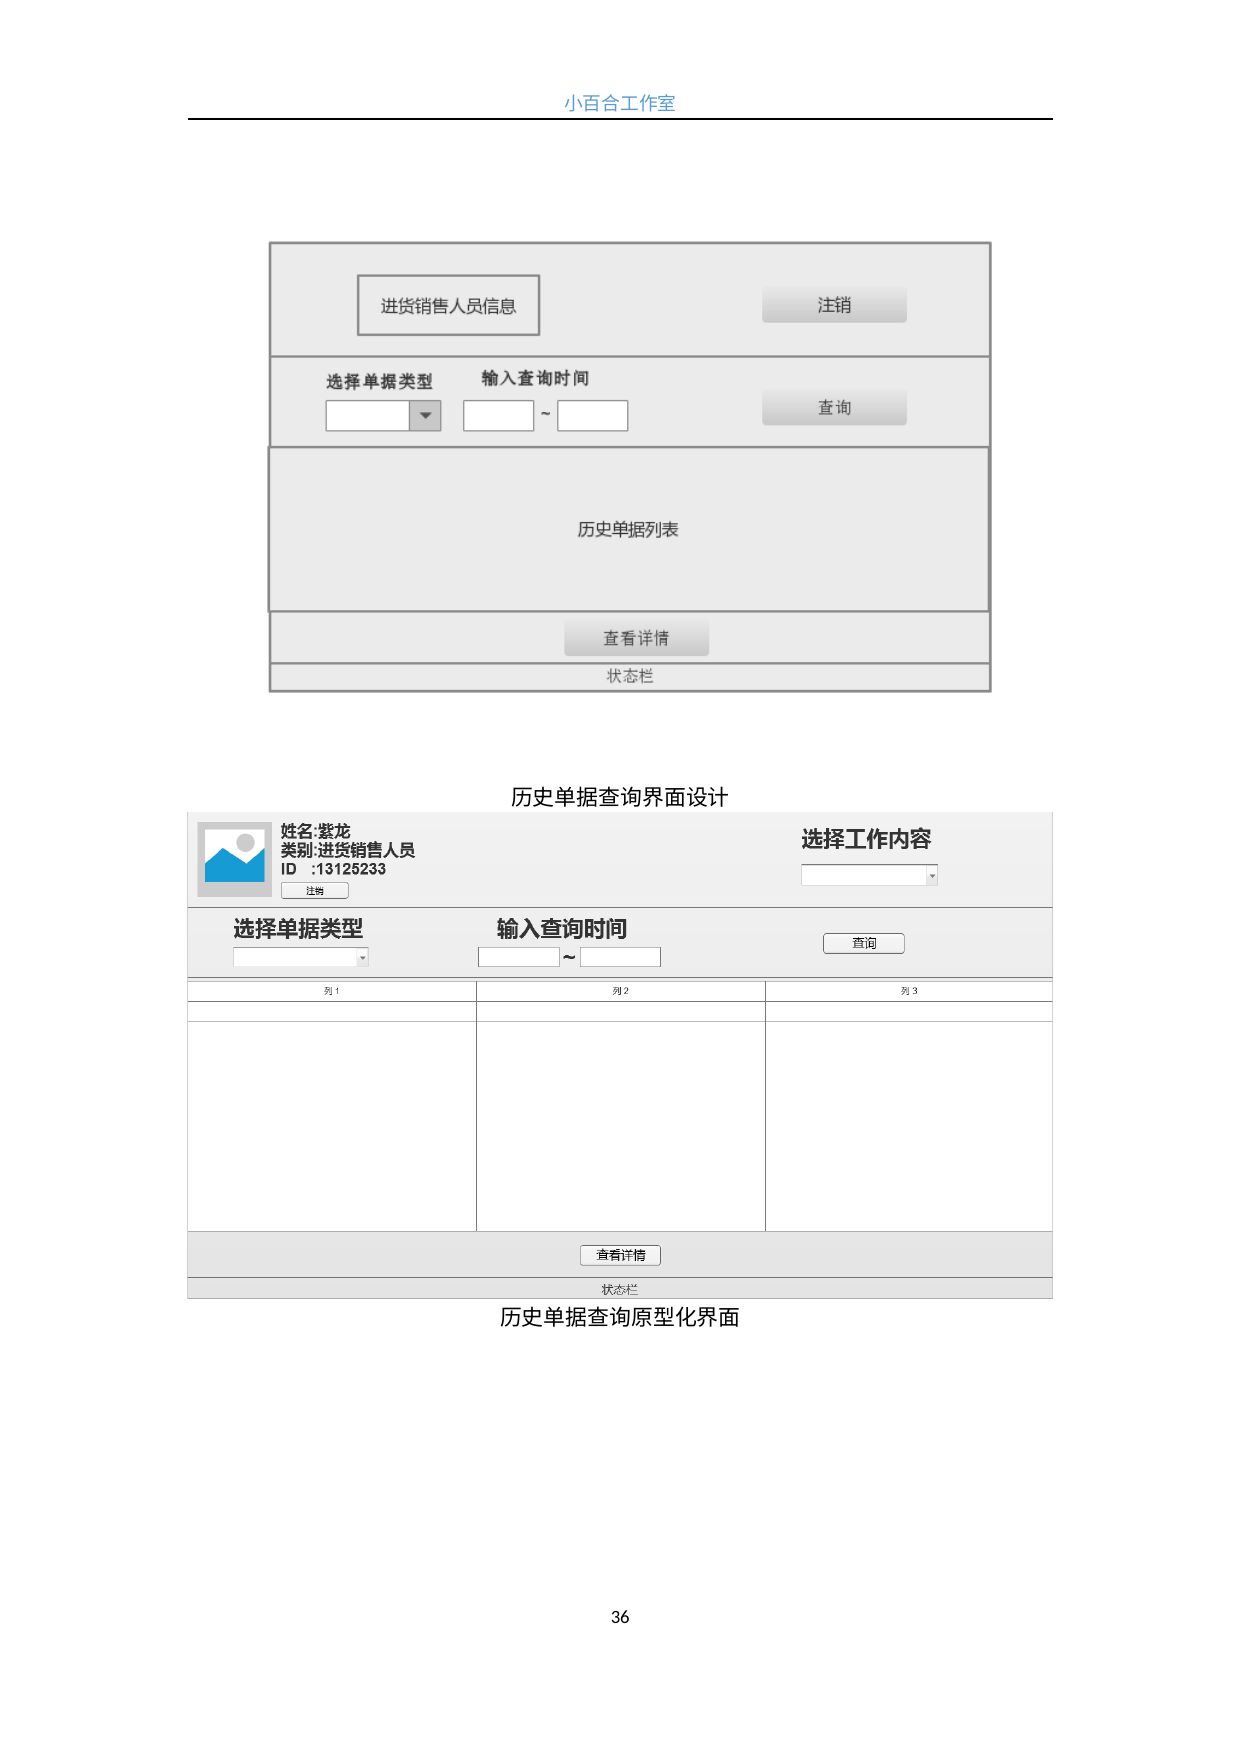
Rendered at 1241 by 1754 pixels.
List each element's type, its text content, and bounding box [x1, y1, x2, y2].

text 历史单据查询界面设计 [187, 754, 1053, 812]
picture [187, 812, 1053, 1299]
picture [187, 162, 1053, 754]
text 历史单据查询原型化界面 [187, 1299, 1053, 1332]
